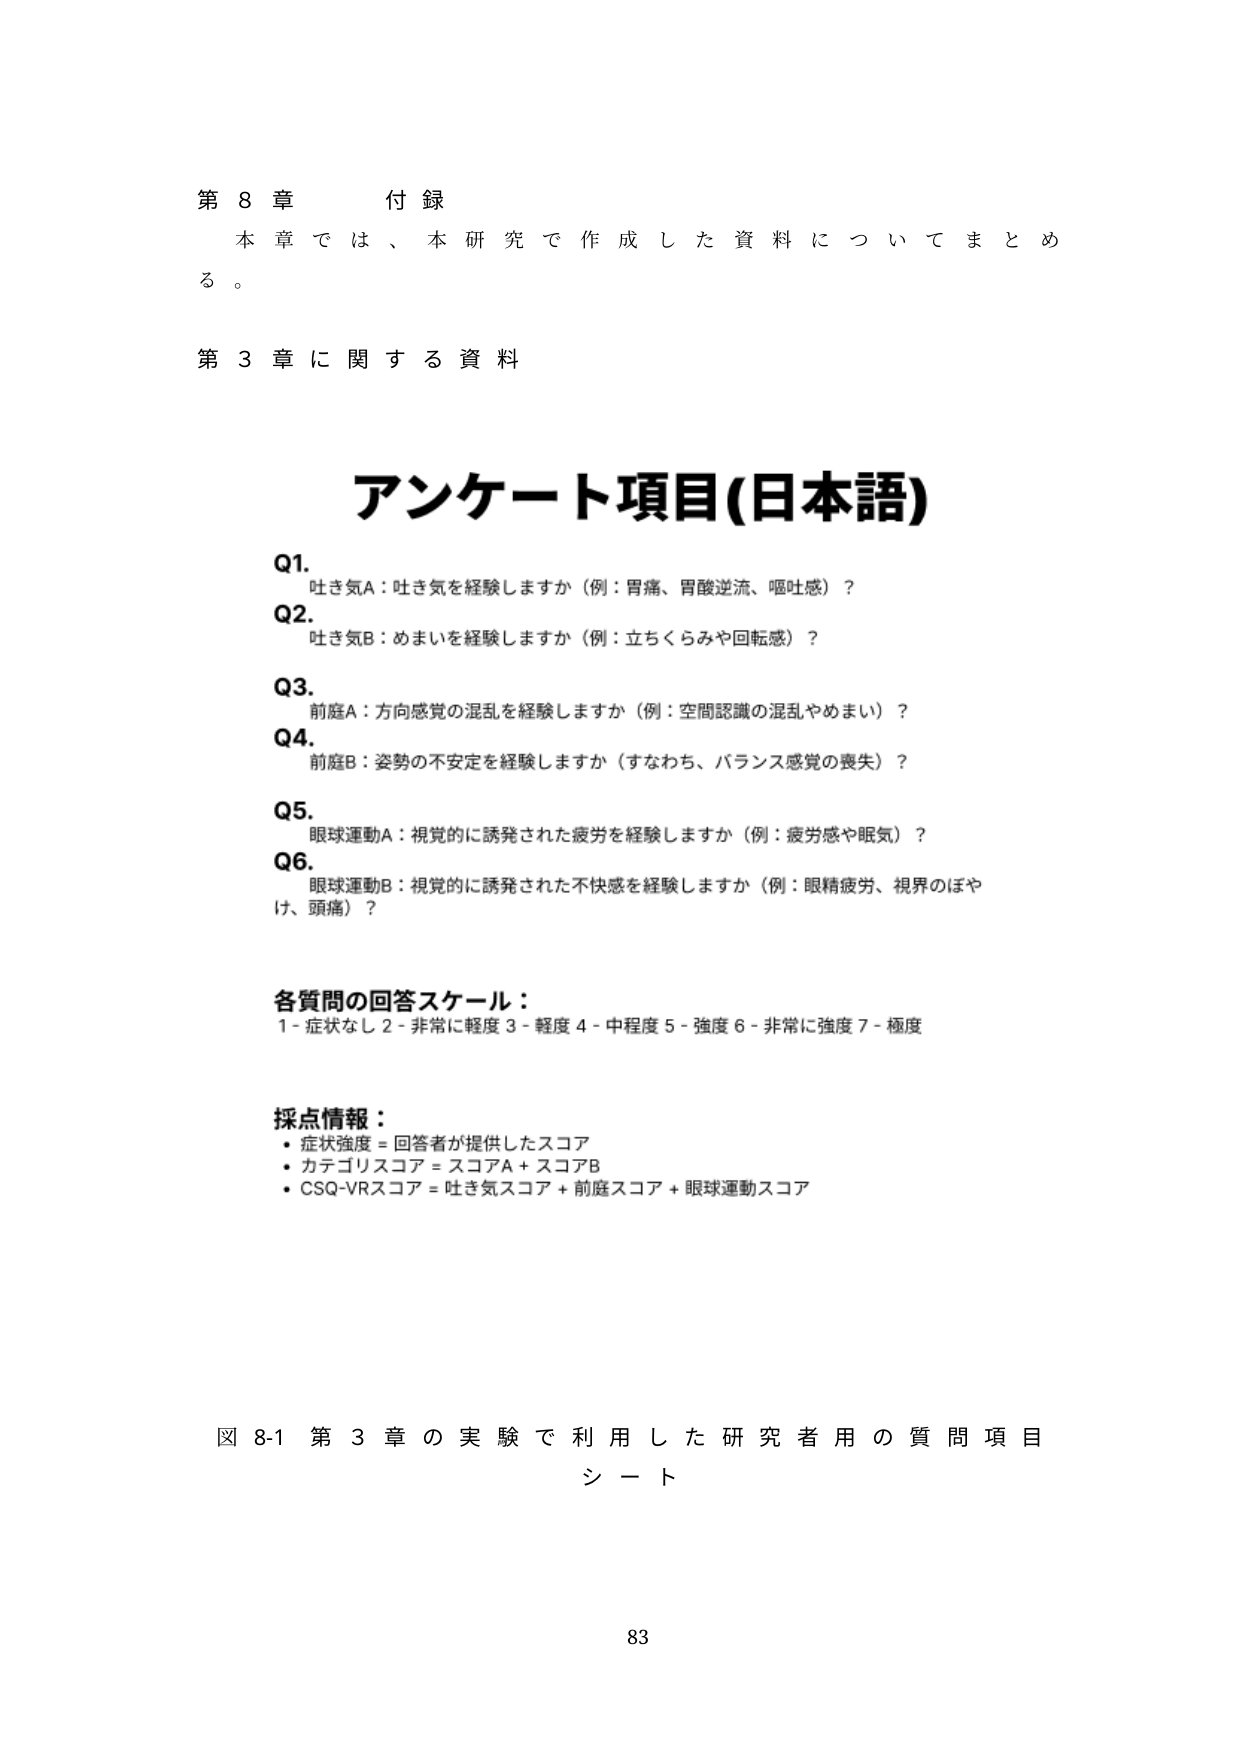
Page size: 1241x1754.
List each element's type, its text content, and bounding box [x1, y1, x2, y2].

subtitle 付録 [197, 179, 1078, 219]
subtitle 第３章に関する資料 [197, 338, 1078, 378]
picture [197, 390, 1083, 1404]
text 本章では、本研究で作成した資料についてまとめる。 [197, 219, 1078, 298]
text 図8-1 第３章の実験で利用した研究者用の質問項目シート [197, 1416, 1078, 1495]
